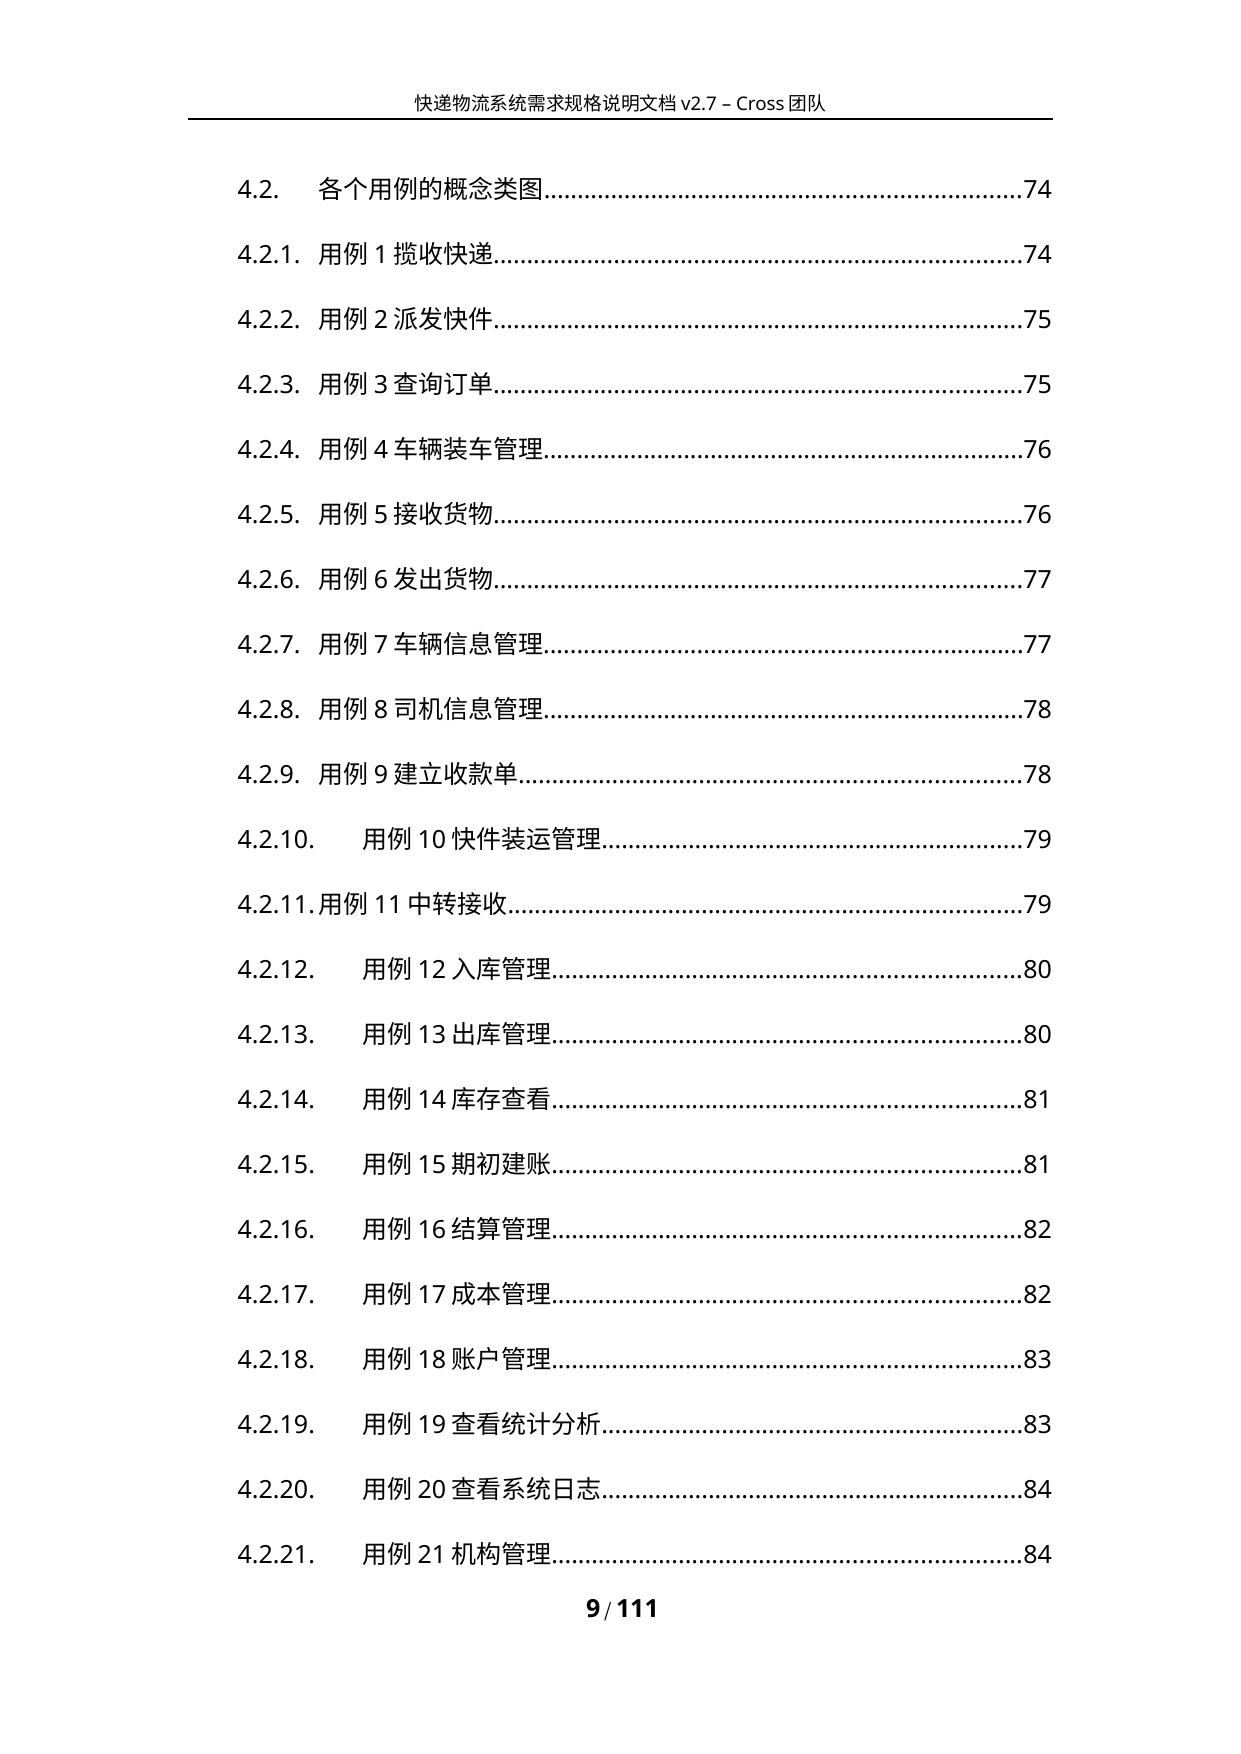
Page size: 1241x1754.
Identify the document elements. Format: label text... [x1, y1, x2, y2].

text 4.2.17. 用例17成本管理 82 [237, 1261, 1053, 1326]
text 4.2.1. 用例1揽收快递 74 [237, 221, 1053, 286]
text 4.2.15. 用例15期初建账 81 [237, 1131, 1053, 1196]
text 4.2.19. 用例19查看统计分析 83 [237, 1391, 1053, 1456]
text 4.2.7. 用例7车辆信息管理 77 [237, 611, 1053, 676]
text 4.2.21. 用例21机构管理 84 [237, 1521, 1053, 1586]
text 4.2.8. 用例8司机信息管理 78 [237, 676, 1053, 741]
text 4.2.4. 用例4车辆装车管理 76 [237, 416, 1053, 481]
text 4.2.14. 用例14库存查看 81 [237, 1066, 1053, 1131]
text 4.2.3. 用例3查询订单 75 [237, 351, 1053, 416]
text 4.2.6. 用例6发出货物 77 [237, 546, 1053, 611]
text 4.2.18. 用例18账户管理 83 [237, 1326, 1053, 1391]
text 4.2.16. 用例16结算管理 82 [237, 1196, 1053, 1261]
text 4.2.12. 用例12入库管理 80 [237, 936, 1053, 1001]
text 4.2.9. 用例9建立收款单 78 [237, 741, 1053, 806]
text 4.2.11. 用例11中转接收 79 [237, 871, 1053, 936]
text 4.2.20. 用例20查看系统日志 84 [237, 1456, 1053, 1521]
text 4.2.10. 用例10快件装运管理 79 [237, 806, 1053, 871]
text 4.2.2. 用例2派发快件 75 [237, 286, 1053, 351]
text 4.2.5. 用例5接收货物 76 [237, 481, 1053, 546]
text 4.2.13. 用例13出库管理 80 [237, 1001, 1053, 1066]
text 4.2. 各个用例的概念类图 74 [237, 156, 1053, 221]
